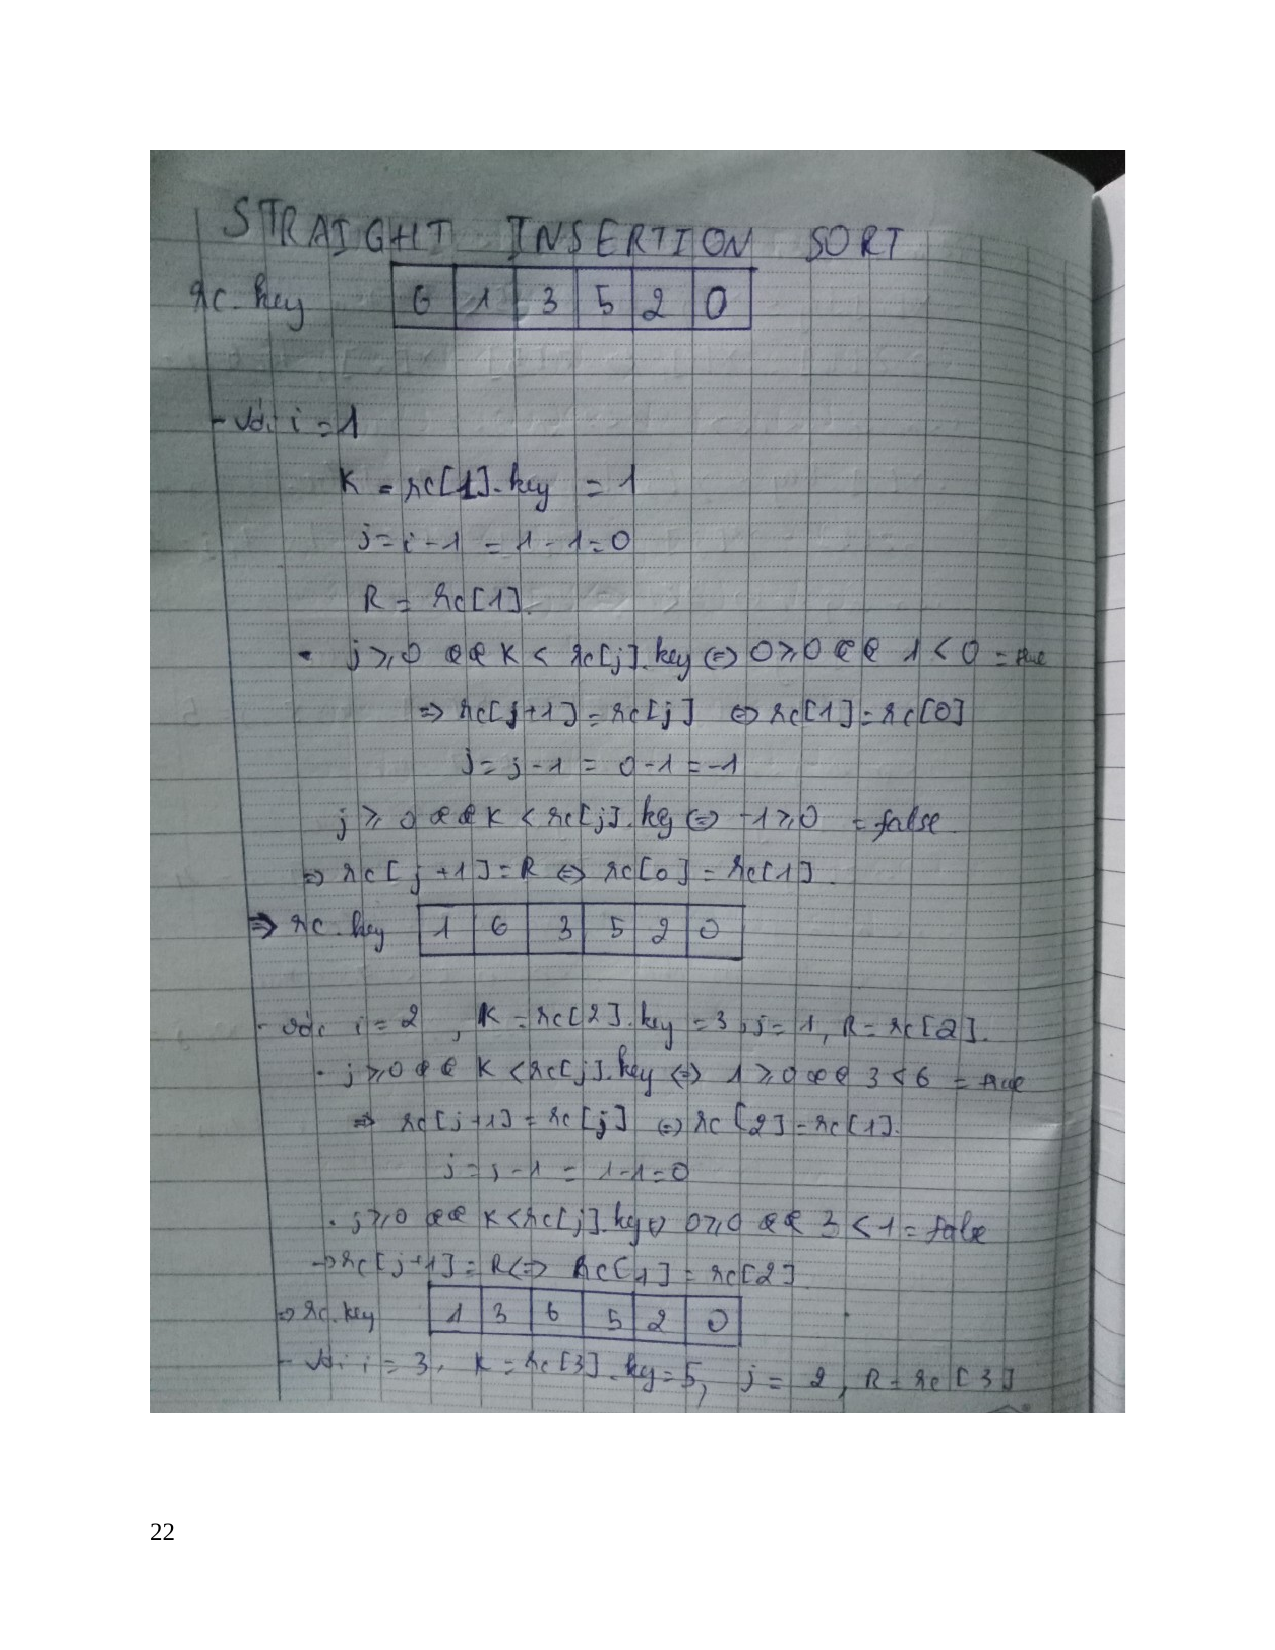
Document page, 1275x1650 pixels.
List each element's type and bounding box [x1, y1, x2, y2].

picture [150, 150, 1125, 1413]
